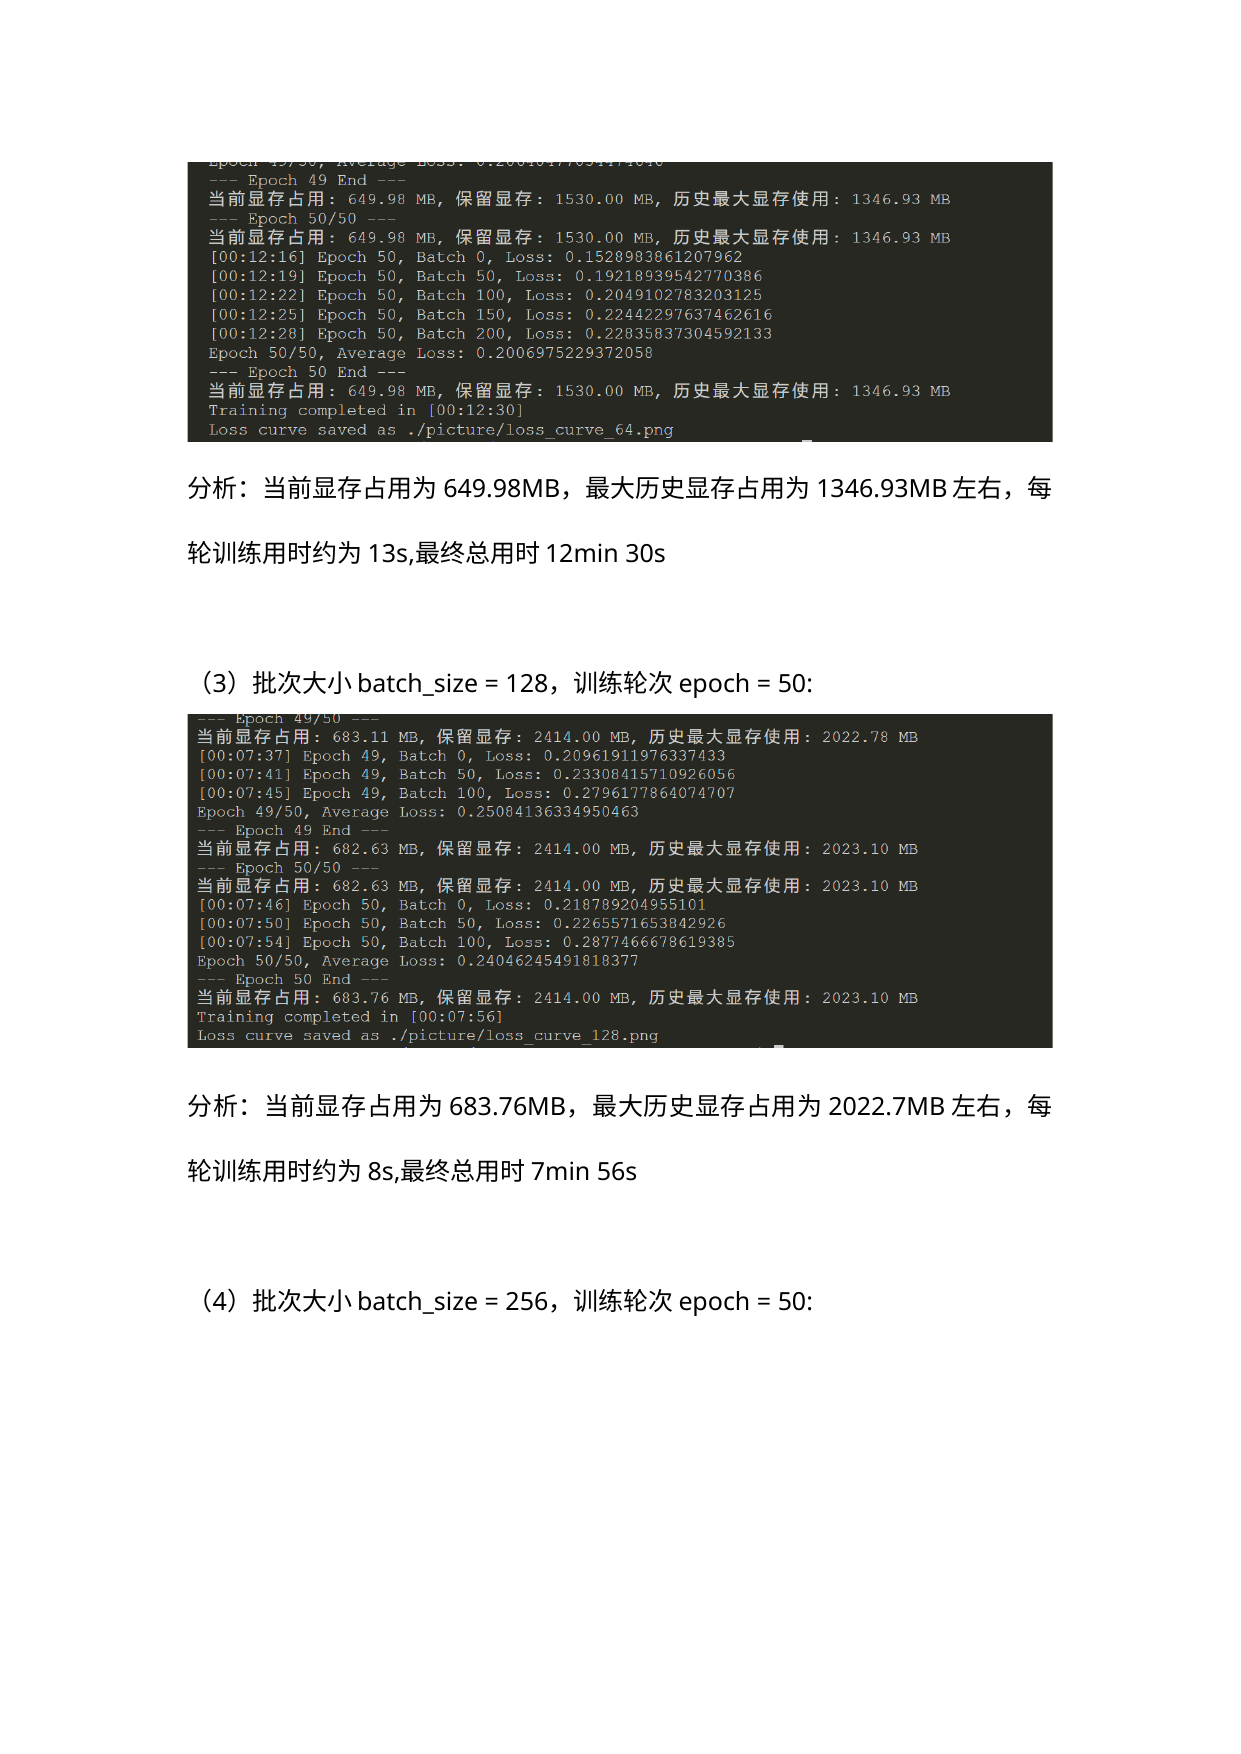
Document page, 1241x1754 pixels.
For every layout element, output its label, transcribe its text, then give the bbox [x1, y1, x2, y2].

picture [187, 714, 1053, 1048]
text （4）批次大小batch_size = 256，训练轮次epoch = 50: [187, 1267, 1053, 1332]
picture [187, 162, 1053, 442]
text 分析：当前显存占用为683.76MB，最大历史显存占用为2022.7MB左右，每轮训练用时约为8s,最终总用时7min 56s [187, 1072, 1053, 1202]
text （3）批次大小batch_size = 128，训练轮次epoch = 50: [187, 649, 1053, 714]
text 分析：当前显存占用为649.98MB，最大历史显存占用为1346.93MB左右，每轮训练用时约为13s,最终总用时12min 30s [187, 454, 1053, 584]
